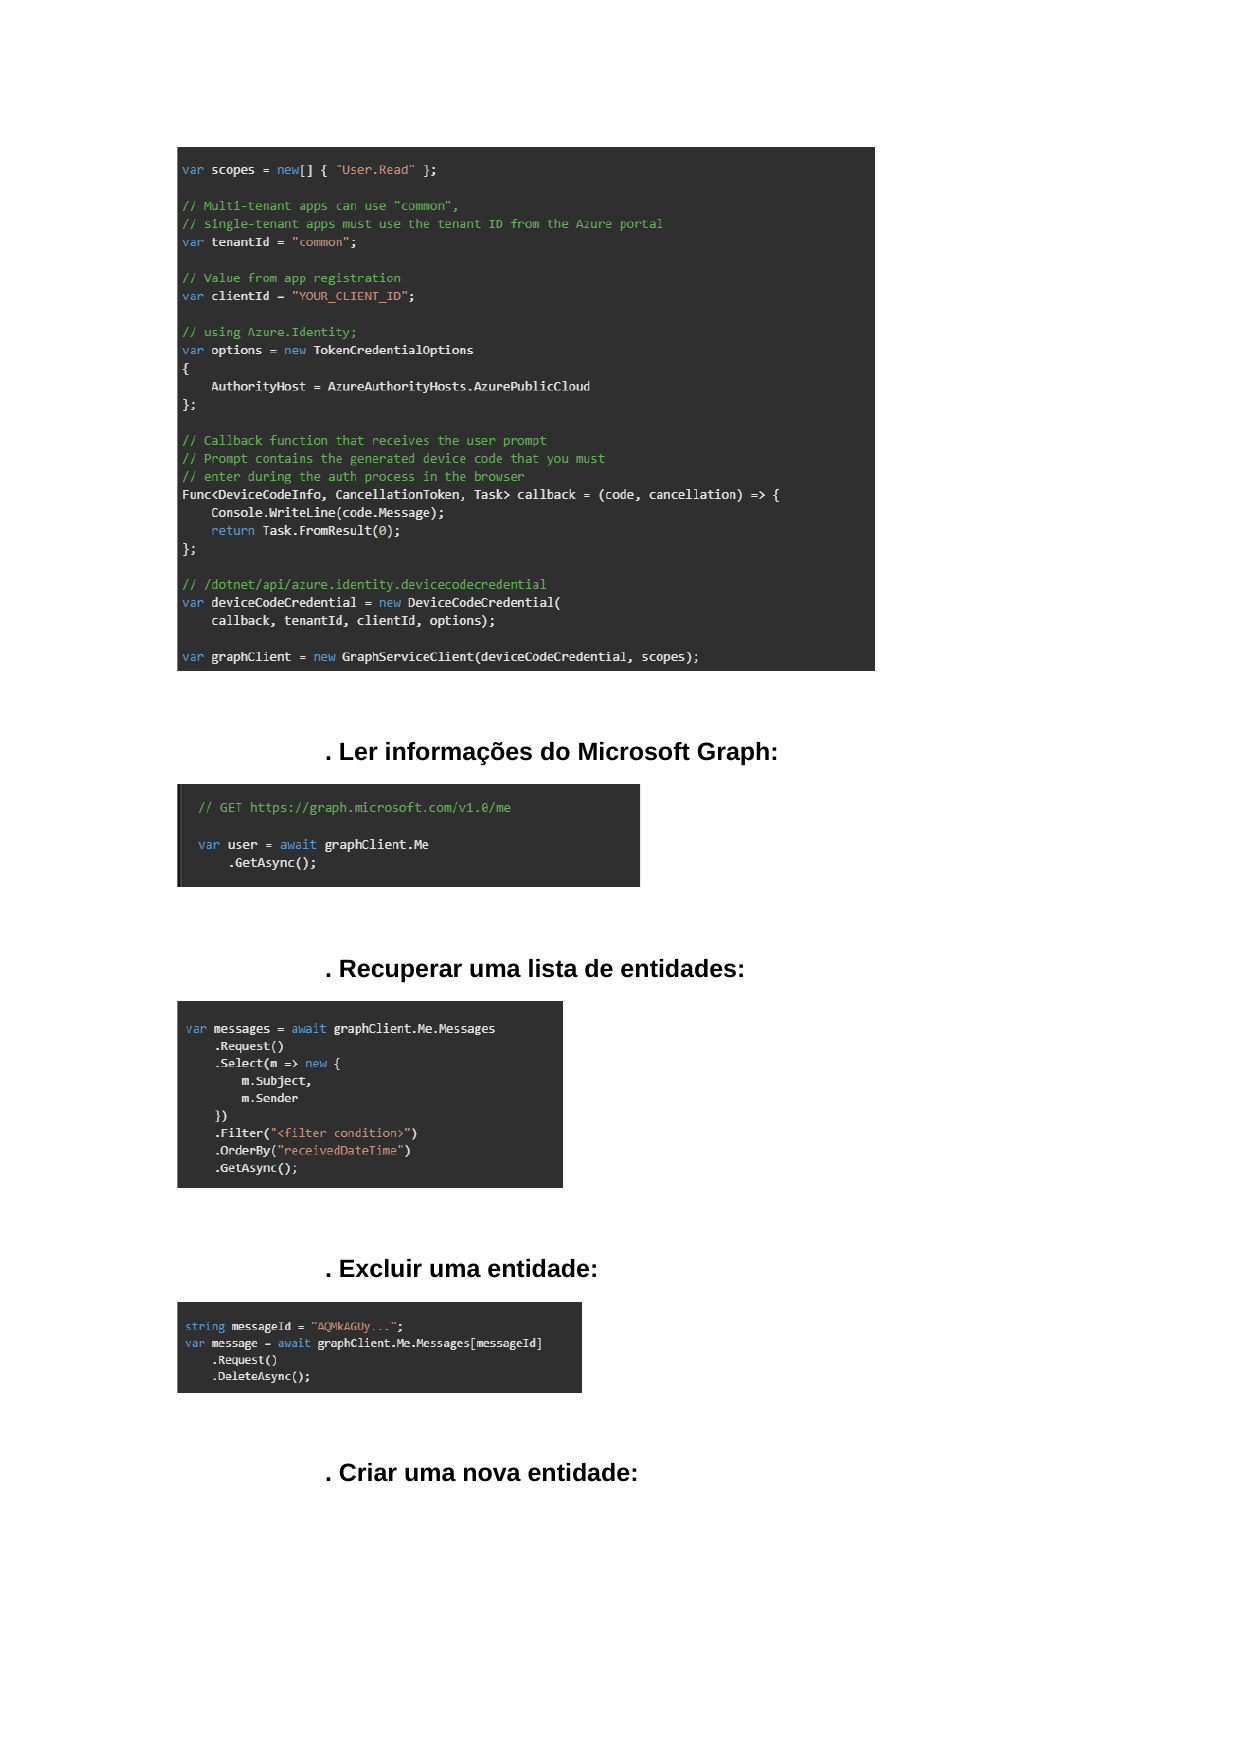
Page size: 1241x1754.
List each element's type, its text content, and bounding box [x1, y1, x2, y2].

picture [177, 1302, 582, 1393]
picture [177, 1001, 563, 1188]
picture [177, 147, 875, 671]
text . Excluir uma entidade: [177, 1254, 1063, 1283]
picture [177, 784, 641, 887]
text . Ler informações do Microsoft Graph: [177, 737, 1063, 766]
text . Criar uma nova entidade: [177, 1458, 1063, 1487]
text . Recuperar uma lista de entidades: [177, 953, 1063, 982]
